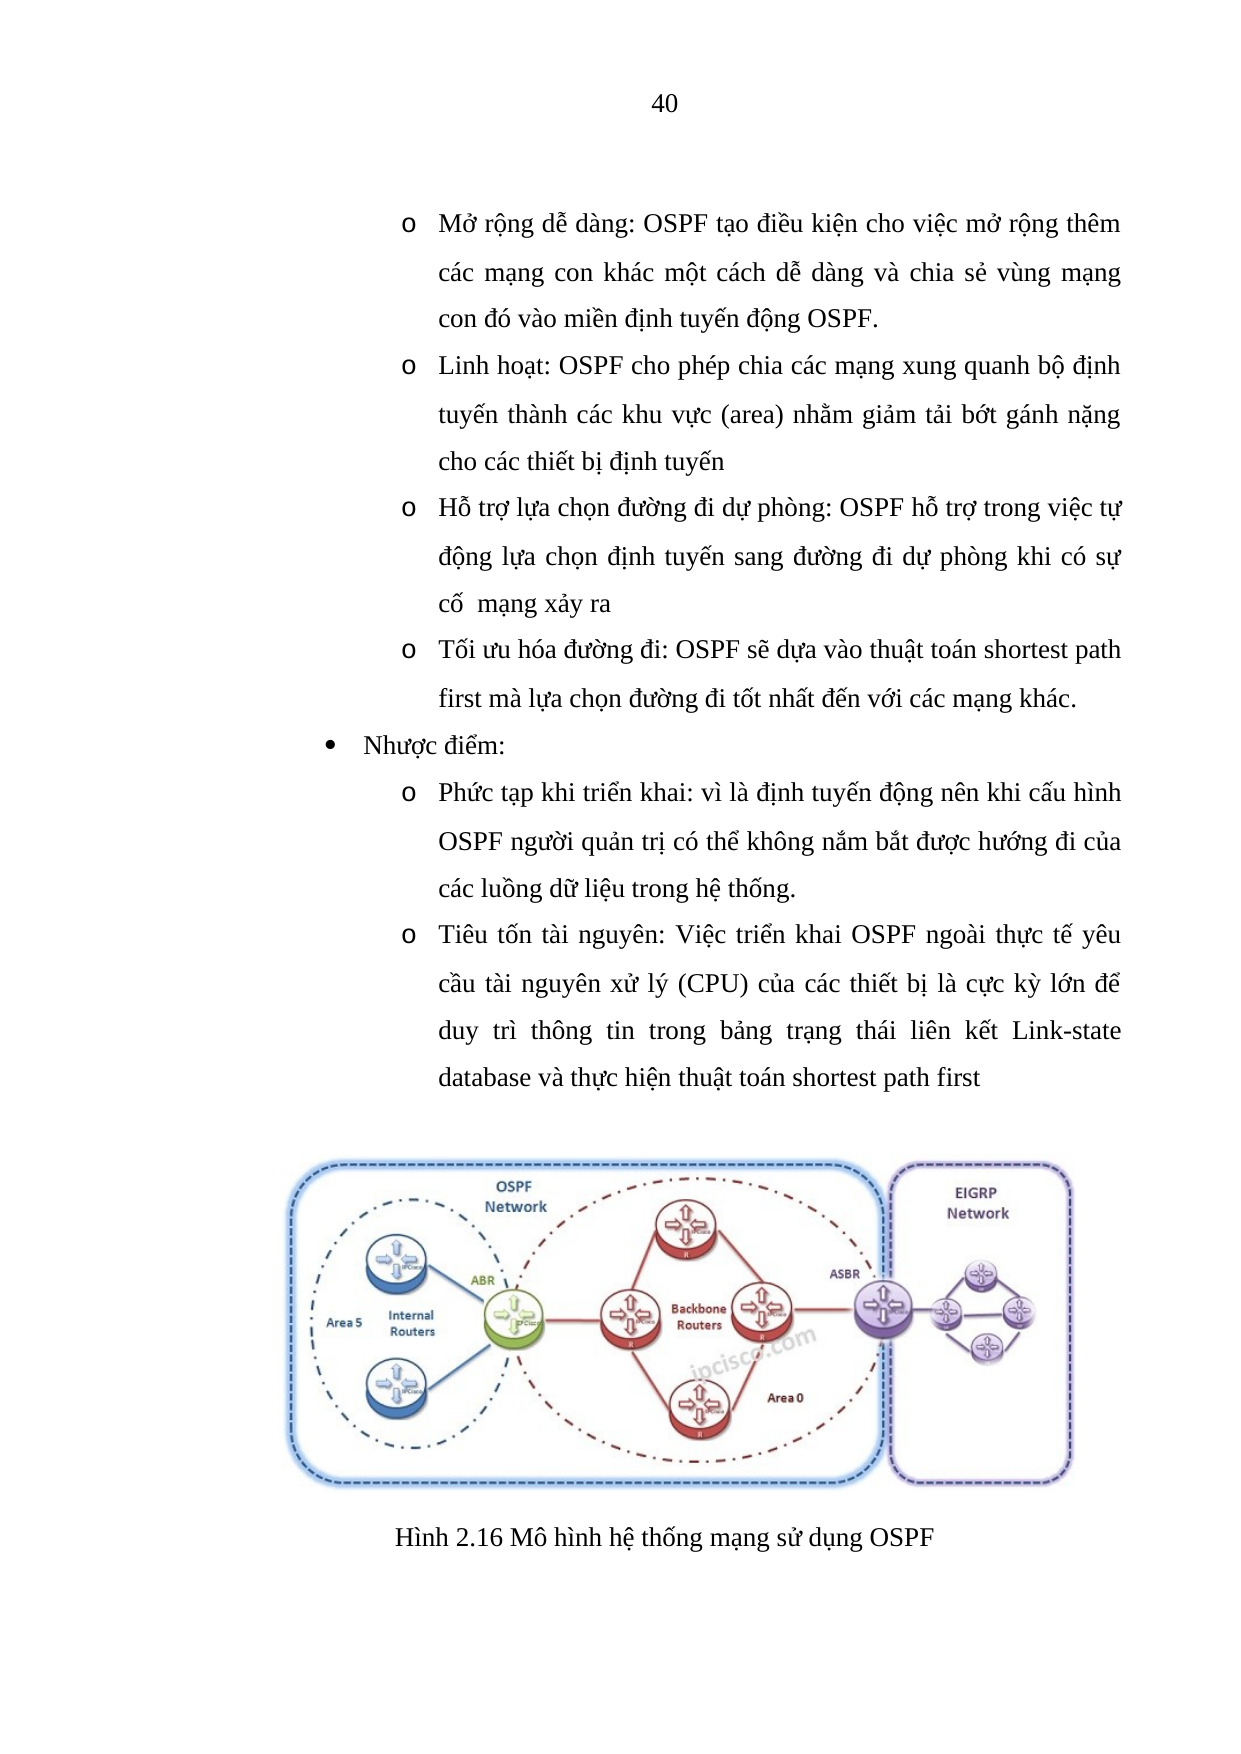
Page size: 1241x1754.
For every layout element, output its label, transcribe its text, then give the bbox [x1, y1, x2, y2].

list Mở rộng dễ dàng: OSPF tạo điều kiện cho việc mở rộng thêm các mạng con khác một cách dễ dàng và chia sẻ vùng mạng con đó vào miền định tuyến động OSPF. [401, 207, 1122, 333]
picture [281, 1154, 1077, 1493]
list Nhược điểm: [326, 729, 1122, 761]
list Hỗ trợ lựa chọn đường đi dự phòng: OSPF hỗ trợ trong việc tự động lựa chọn định tuyến sang đường đi dự phòng khi có sự cố mạng xảy ra [401, 491, 1122, 618]
text Hình 2.16 Mô hình hệ thống mạng sử dụng OSPF [207, 1521, 1122, 1552]
list Tối ưu hóa đường đi: OSPF sẽ dựa vào thuật toán shortest path first mà lựa chọn đường đi tốt nhất đến với các mạng khác. [401, 634, 1122, 714]
list Phức tạp khi triển khai: vì là định tuyến động nên khi cấu hình OSPF người quản trị có thể không nắm bắt được hướng đi của các luồng dữ liệu trong hệ thống. [401, 776, 1122, 903]
list Tiêu tốn tài nguyên: Việc triển khai OSPF ngoài thực tế yêu cầu tài nguyên xử lý (CPU) của các thiết bị là cực kỳ lớn để duy trì thông tin trong bảng trạng thái liên kết Link-state database và thực hiện thuật toán shortest path first [401, 918, 1122, 1092]
list Linh hoạt: OSPF cho phép chia các mạng xung quanh bộ định tuyến thành các khu vực (area) nhằm giảm tải bớt gánh nặng cho các thiết bị định tuyến [401, 349, 1122, 476]
